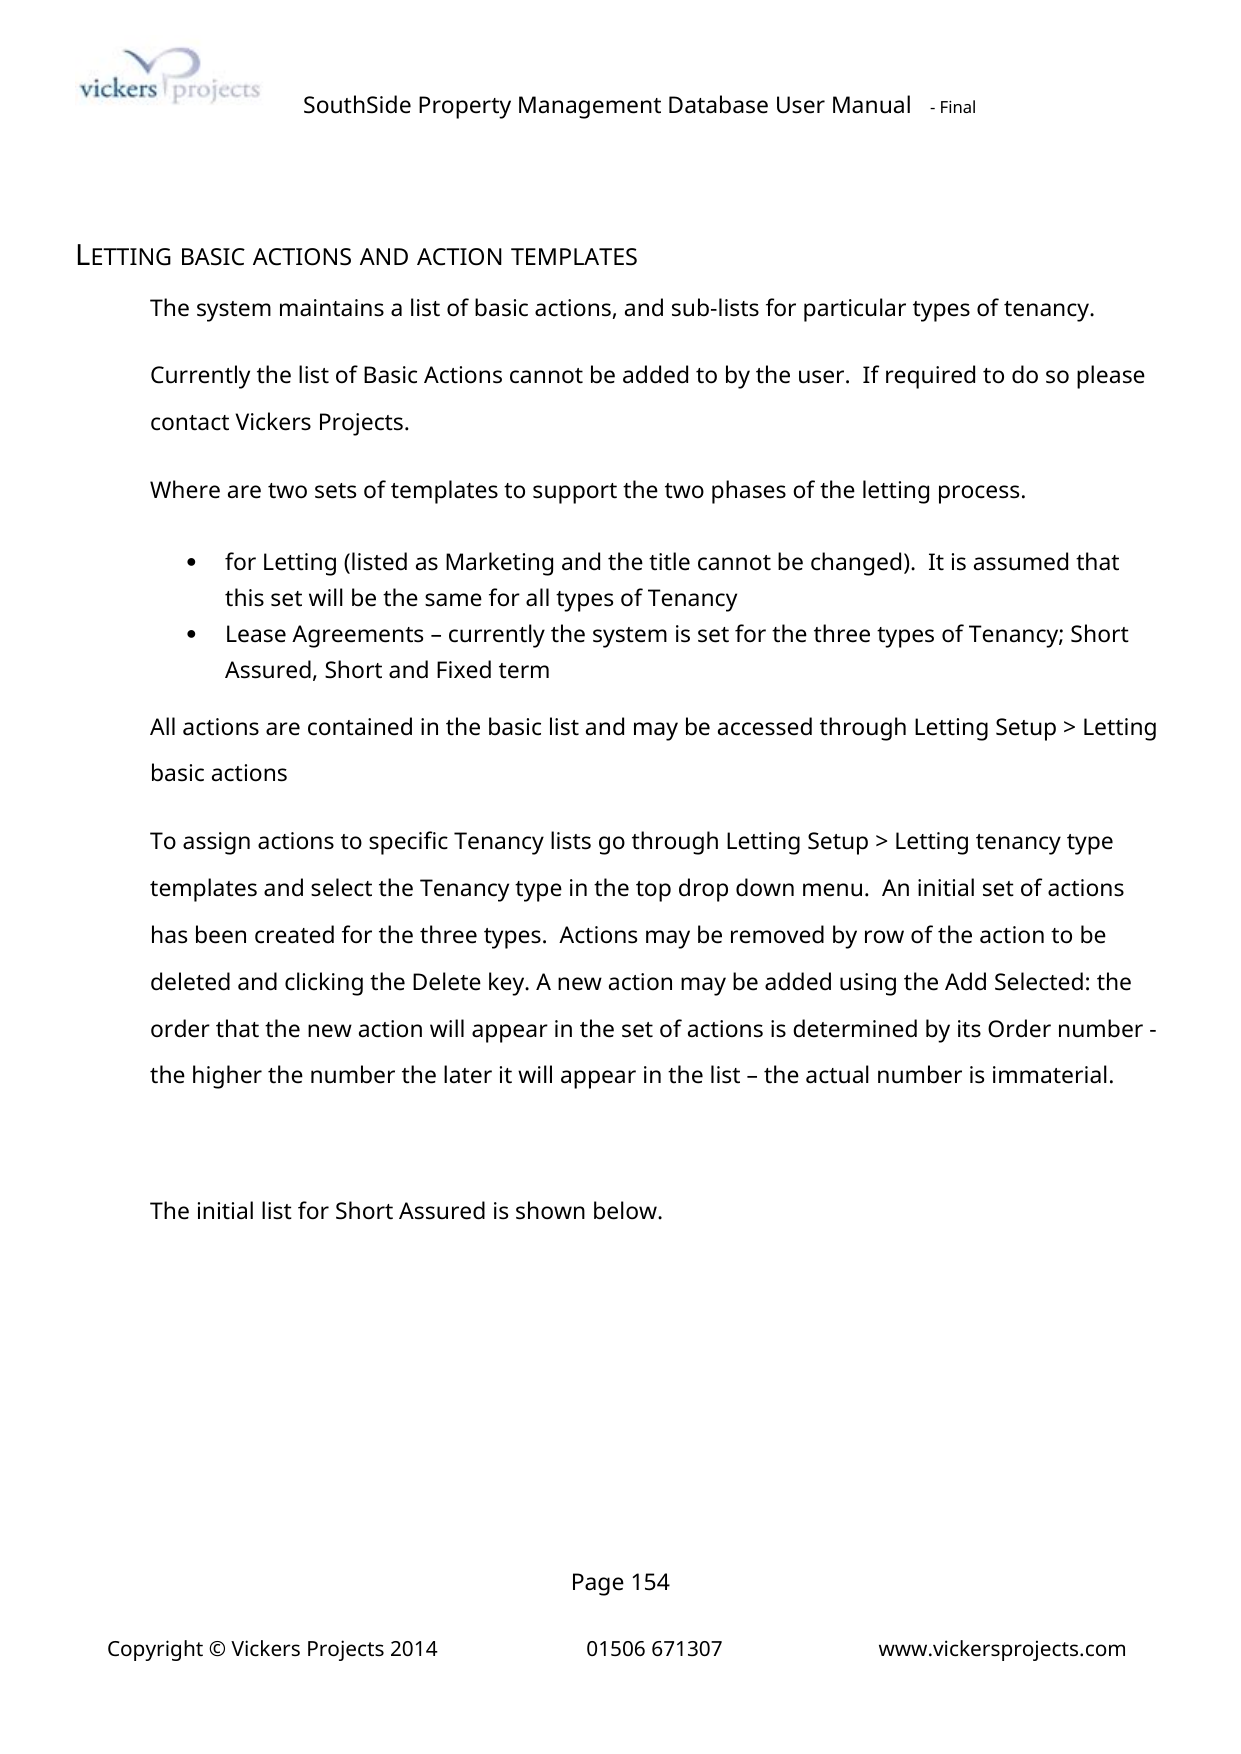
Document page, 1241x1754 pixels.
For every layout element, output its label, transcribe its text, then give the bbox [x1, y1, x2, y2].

text All actions are contained in the basic list and may be accessed through Letting Setup > Letting basic actions [150, 711, 1165, 789]
text Where are two sets of templates to support the two phases of the letting process. [150, 474, 1165, 505]
text Currently the list of Basic Actions cannot be added to by the user. If required to do so please contact Vickers Projects. [150, 359, 1165, 438]
list for Letting (listed as Marketing and the title cannot be changed). It is assumed that this set will be the same for all types of Tenancy [187, 546, 1165, 613]
text To assign actions to specific Tenancy lists go through Letting Setup > Letting tenancy type templates and select the Tenancy type in the top drop down menu. An initial set of actions has been created for the three types. Actions may be removed by row of the action to be deleted and clicking the Delete key. A new action may be added using the Add Selected: the order that the new action will appear in the set of actions is determined by its Order number - the higher the number the later it will appear in the list – the actual number is immaterial. [150, 825, 1165, 1091]
text The system maintains a list of basic actions, and sub-lists for particular types of tenancy. [150, 292, 1165, 323]
list Lease Agreements – currently the system is set for the three types of Tenancy; Short Assured, Short and Fixed term [187, 618, 1165, 685]
text The initial list for Short Assured is shown below. [150, 1195, 1165, 1226]
picture [75, 35, 268, 114]
subtitle Letting basic actions and action templates [75, 234, 1165, 274]
